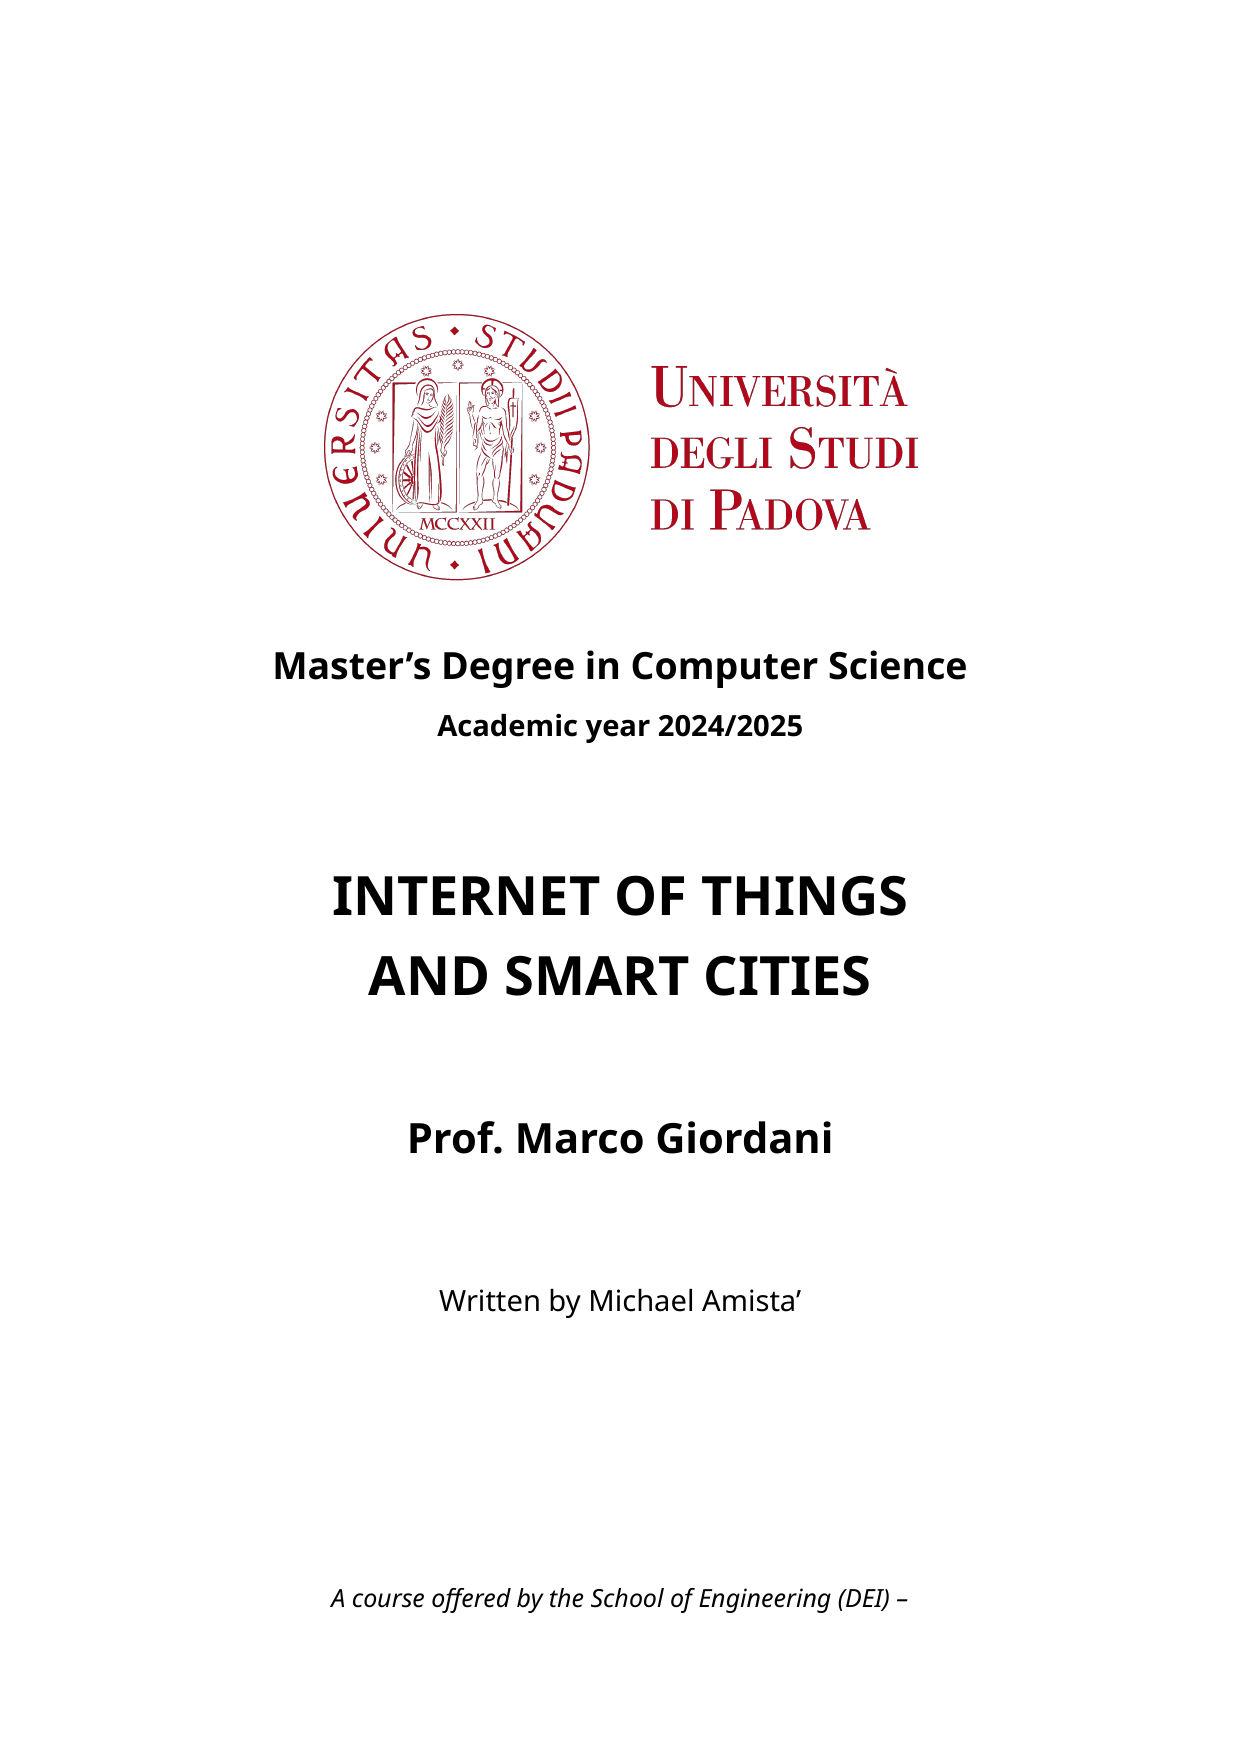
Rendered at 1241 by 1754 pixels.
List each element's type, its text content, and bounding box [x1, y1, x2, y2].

text Master’s Degree in Computer Science [118, 639, 1122, 690]
text Academic year 2024/2025 [118, 705, 1122, 744]
text Prof. Marco Giordani [118, 1109, 1122, 1166]
text A course offered by the School of Engineering (DEI) – [118, 1580, 1122, 1614]
picture [322, 312, 918, 582]
text Written by Michael Amista’ [118, 1281, 1122, 1320]
text AND SMART CITIES [118, 937, 1122, 1011]
text INTERNET OF THINGS [118, 858, 1122, 932]
